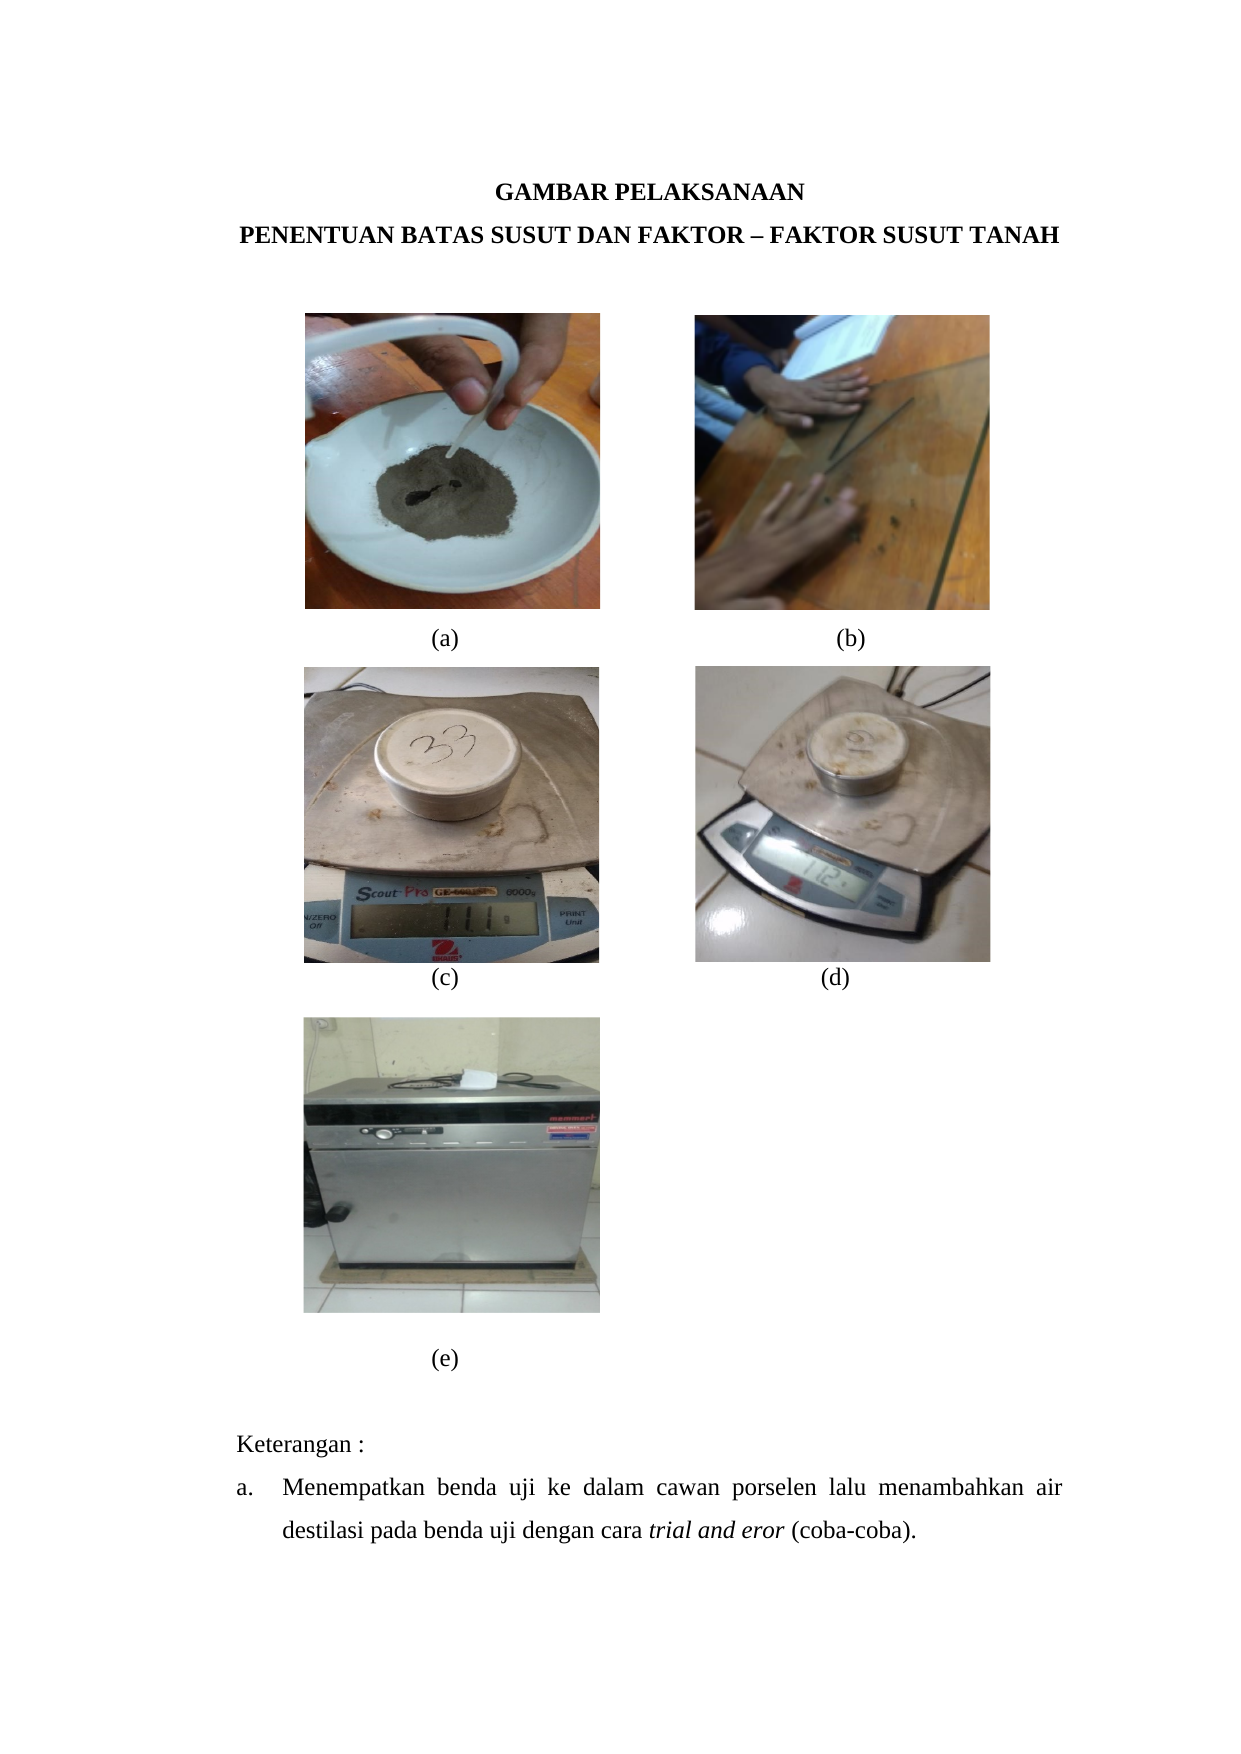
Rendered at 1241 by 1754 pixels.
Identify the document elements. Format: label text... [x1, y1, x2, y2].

picture [304, 1018, 600, 1313]
list Keterangan : [236, 1429, 1063, 1458]
picture [304, 667, 600, 963]
list Menempatkan benda uji ke dalam cawan porselen lalu menambahkan air destilasi pada benda uji dengan cara trial and eror (coba-coba). [236, 1472, 1063, 1544]
picture [694, 315, 990, 610]
picture [305, 313, 601, 609]
picture [695, 666, 991, 962]
text GAMBAR PELAKSANAAN PENENTUAN BATAS SUSUT DAN FAKTOR – FAKTOR SUSUT TANAH [236, 177, 1063, 249]
